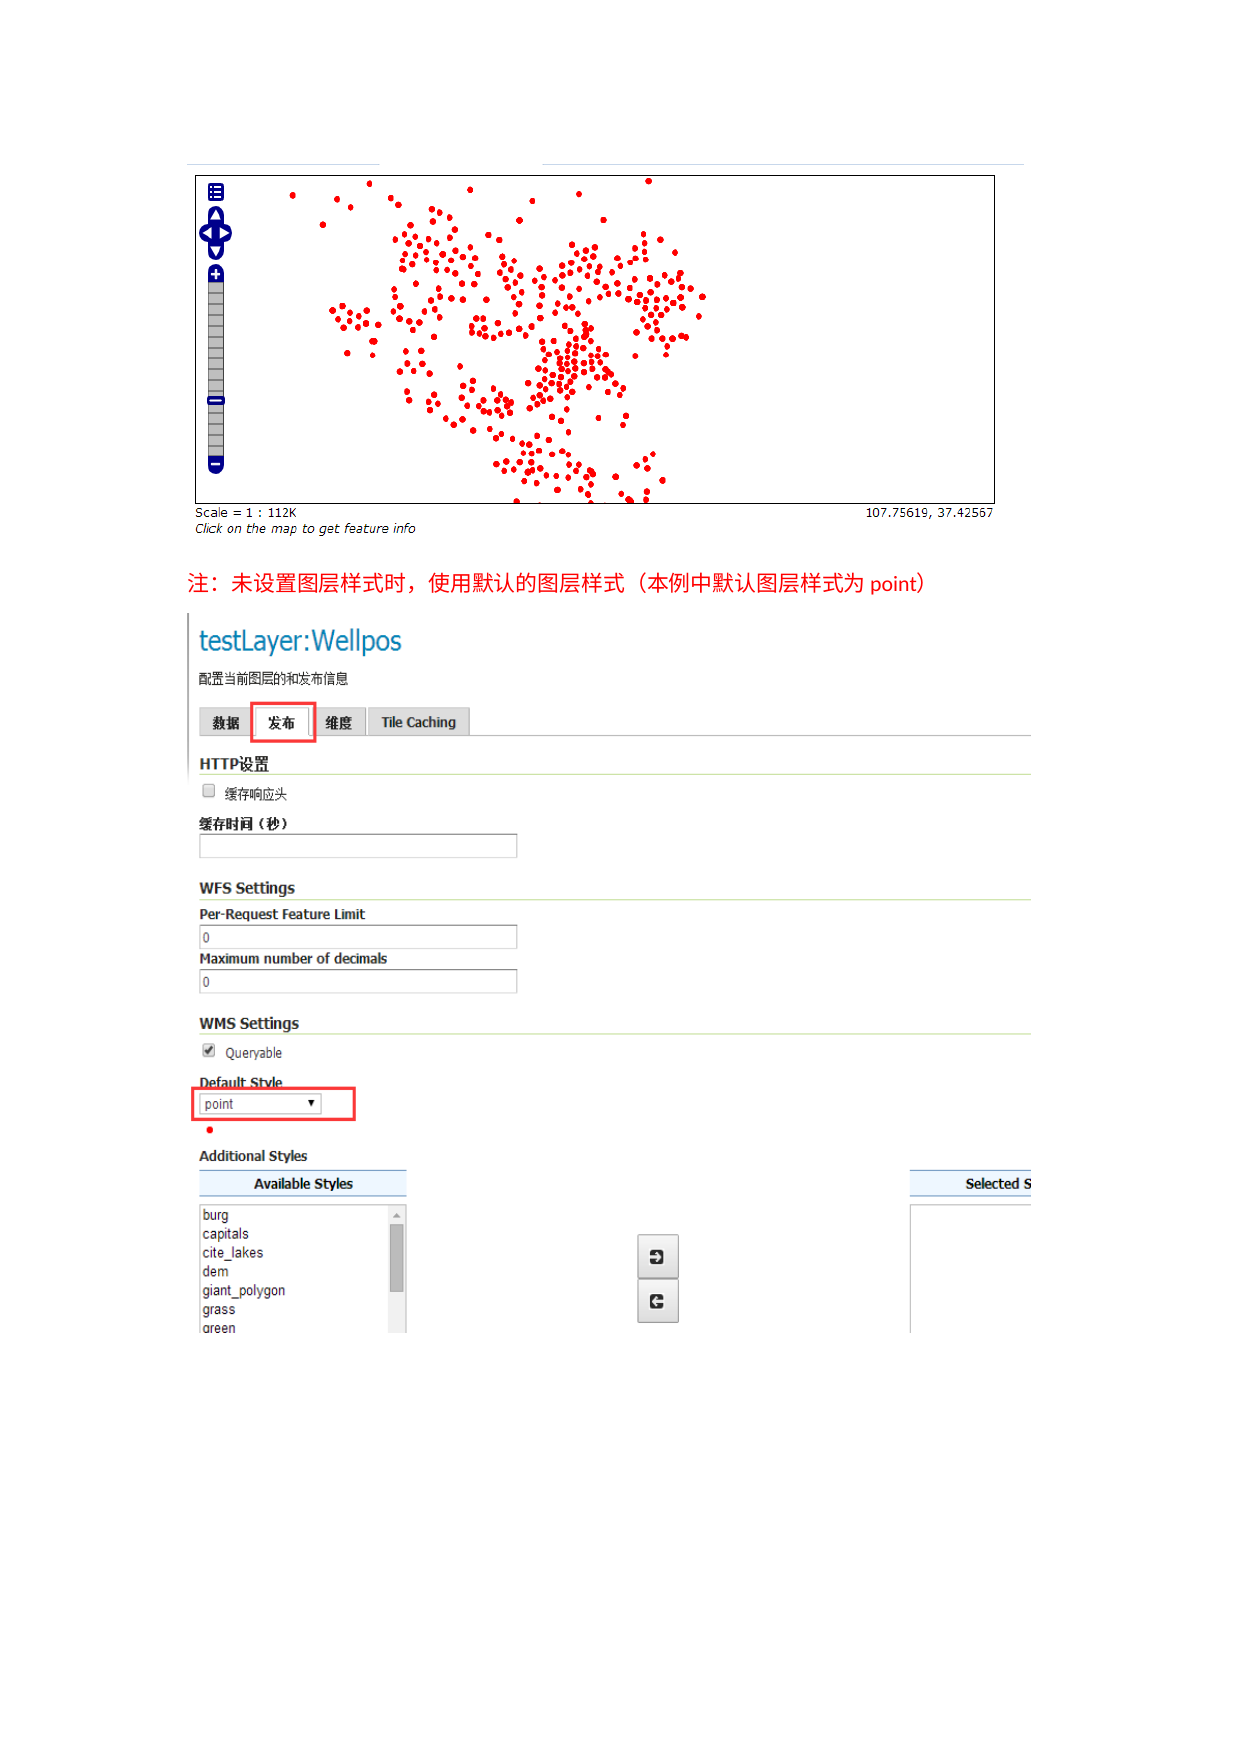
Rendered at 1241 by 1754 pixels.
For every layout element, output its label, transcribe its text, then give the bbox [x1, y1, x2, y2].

text 注：未设置图层样式时，使用默认的图层样式（本例中默认图层样式为point） [187, 565, 1053, 598]
picture [187, 613, 1031, 1333]
picture [187, 164, 1024, 550]
